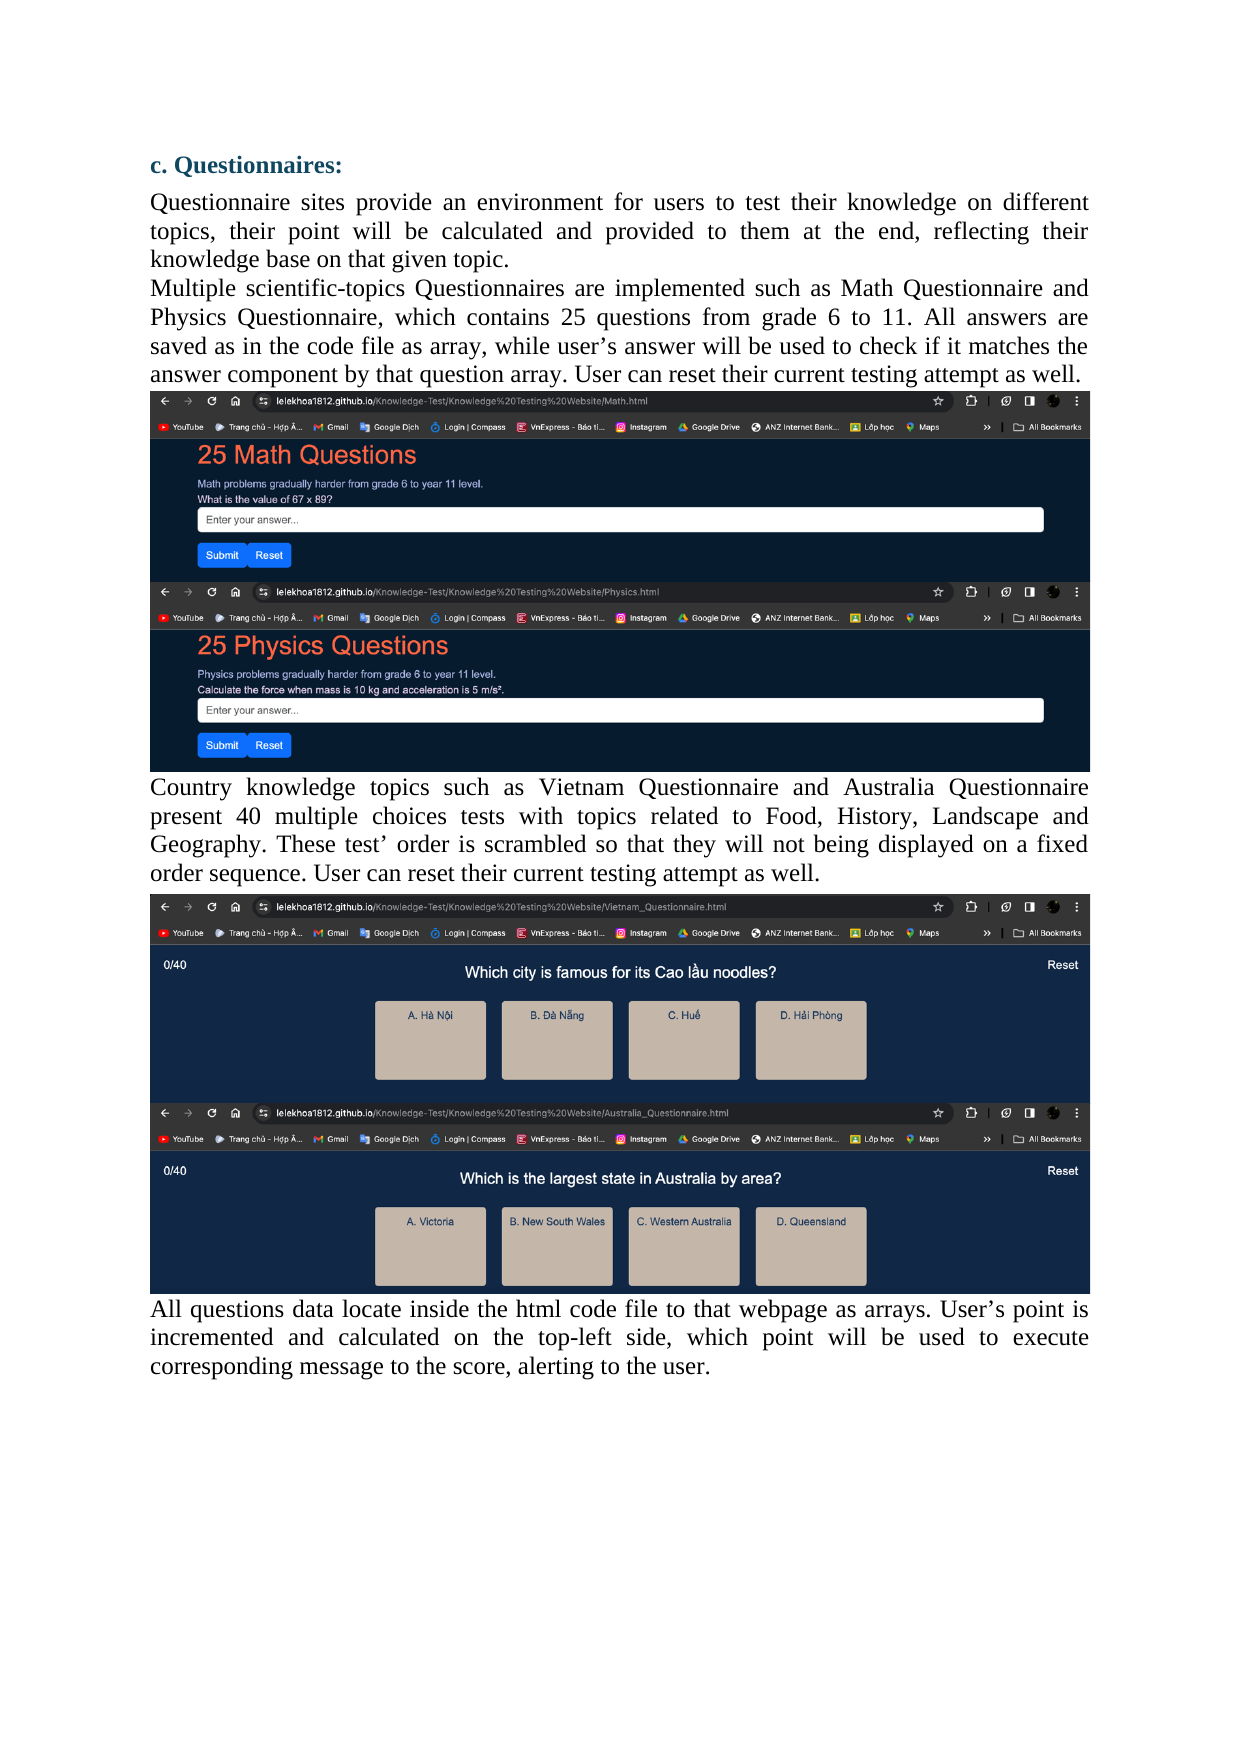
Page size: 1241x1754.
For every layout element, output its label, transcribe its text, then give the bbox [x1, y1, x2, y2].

subtitle c. Questionnaires: [150, 150, 1090, 179]
text Multiple scientific-topics Questionnaires are implemented such as Math Questionnaire and Physics Questionnaire, which contains 25 questions from grade 6 to 11. All answers are saved as in the code file as array, while user’s answer will be used to check if it matches the answer component by that question array. User can reset their current testing attempt as well. [150, 273, 1090, 388]
text Country knowledge topics such as Vietnam Questionnaire and Australia Questionnaire present 40 multiple choices tests with topics related to Food, History, Landscape and Geography. These test’ order is scrambled so that they will not being displayed on a fixed order sequence. User can reset their current testing attempt as well. [150, 772, 1090, 887]
picture [150, 391, 1091, 772]
text Questionnaire sites provide an environment for users to test their knowledge on different topics, their point will be calculated and provided to them at the end, reflecting their knowledge base on that given topic. [150, 187, 1090, 273]
text All questions data locate inside the html code file to that webpage as arrays. User’s point is incremented and calculated on the top-left side, which point will be used to execute corresponding message to the score, alerting to the user. [150, 1294, 1090, 1380]
picture [150, 894, 1091, 1294]
